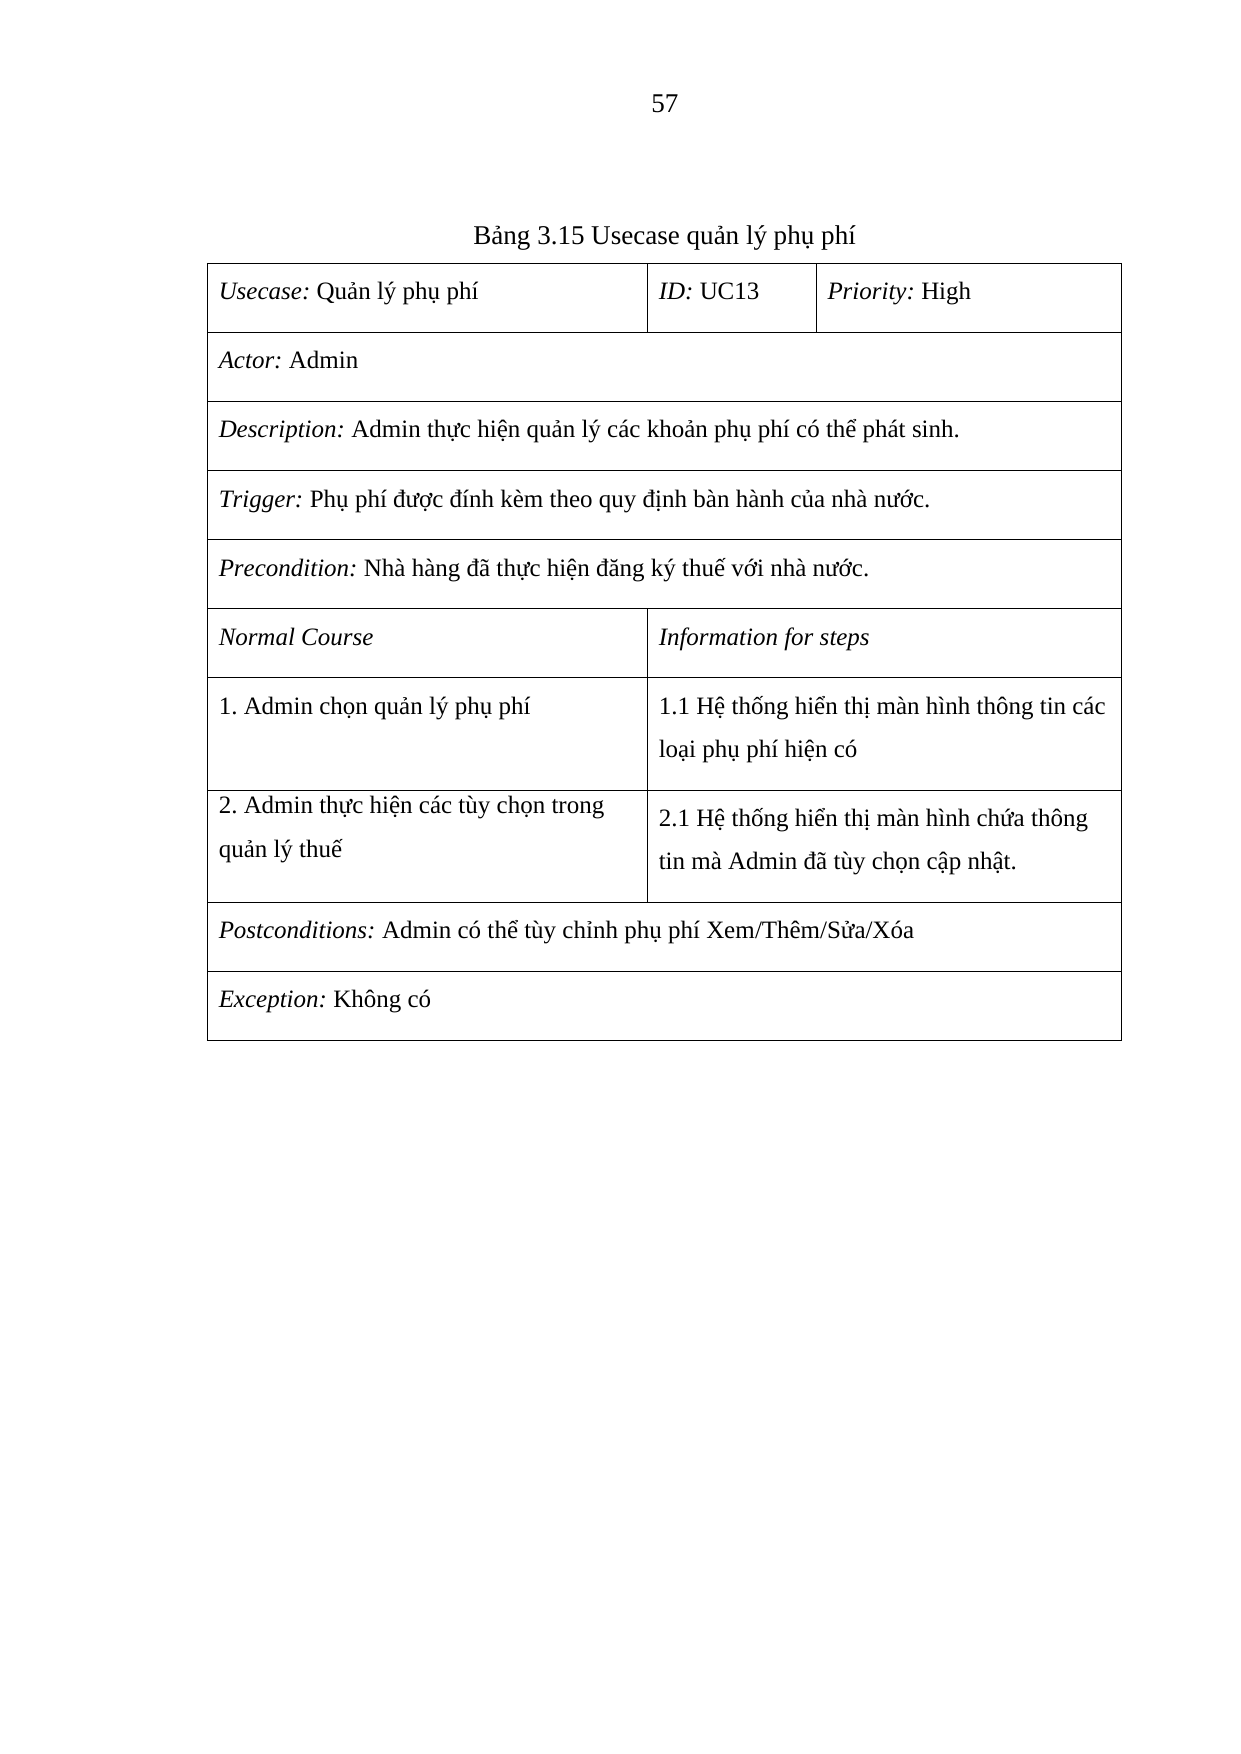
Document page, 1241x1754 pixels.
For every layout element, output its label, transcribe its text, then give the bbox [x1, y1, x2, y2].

table_header Usecase: Quản lý phụ phí [208, 264, 647, 332]
table_header Priority: High [817, 264, 1121, 332]
table_cell Description: Admin thực hiện quản lý các khoản phụ phí có thể phát sinh. [208, 402, 1121, 470]
table_cell 1.1 Hệ thống hiển thị màn hình thông tin các loại phụ phí hiện có [648, 678, 1121, 789]
table_cell Postconditions: Admin có thể tùy chỉnh phụ phí Xem/Thêm/Sửa/Xóa [208, 903, 1121, 971]
table_cell Exception: Không có [208, 972, 1121, 1040]
table_cell Actor: Admin [208, 333, 1121, 401]
table_cell 2. Admin thực hiện các tùy chọn trong quản lý thuế [208, 791, 647, 902]
table_cell Precondition: Nhà hàng đã thực hiện đăng ký thuế với nhà nước. [208, 540, 1121, 608]
text Bảng 3.15 Usecase quản lý phụ phí [207, 219, 1122, 250]
table_cell 2.1 Hệ thống hiển thị màn hình chứa thông tin mà Admin đã tùy chọn cập nhật. [648, 791, 1121, 902]
table_cell Trigger: Phụ phí được đính kèm theo quy định bàn hành của nhà nước. [208, 471, 1121, 539]
table_cell 1. Admin chọn quản lý phụ phí [208, 678, 647, 789]
table_header ID: UC13 [648, 264, 816, 332]
table_cell Information for steps [648, 609, 1121, 677]
table_cell Normal Course [208, 609, 647, 677]
